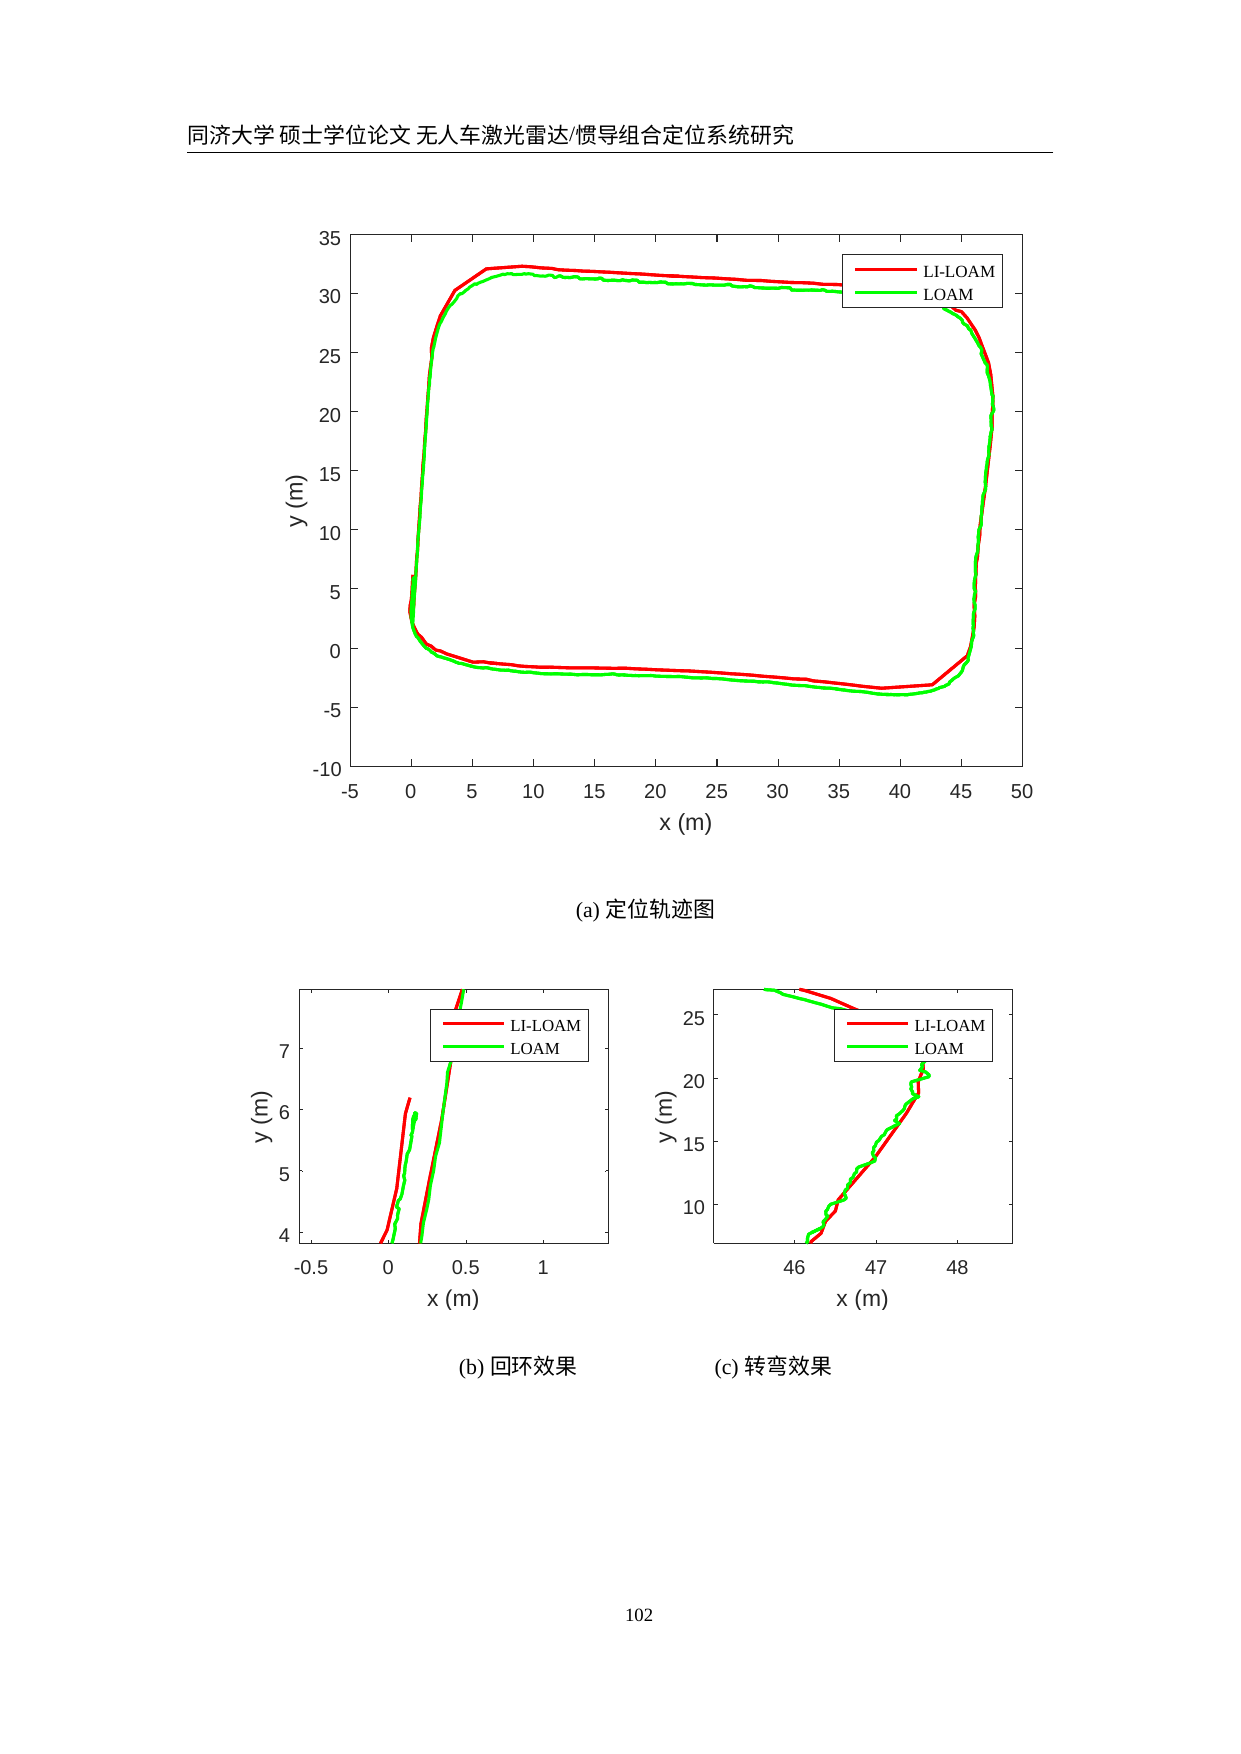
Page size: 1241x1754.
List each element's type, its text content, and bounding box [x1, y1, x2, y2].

text (b) 回环效果 (c) 转弯效果 [187, 1348, 1053, 1382]
text (a) 定位轨迹图 [187, 891, 1053, 924]
